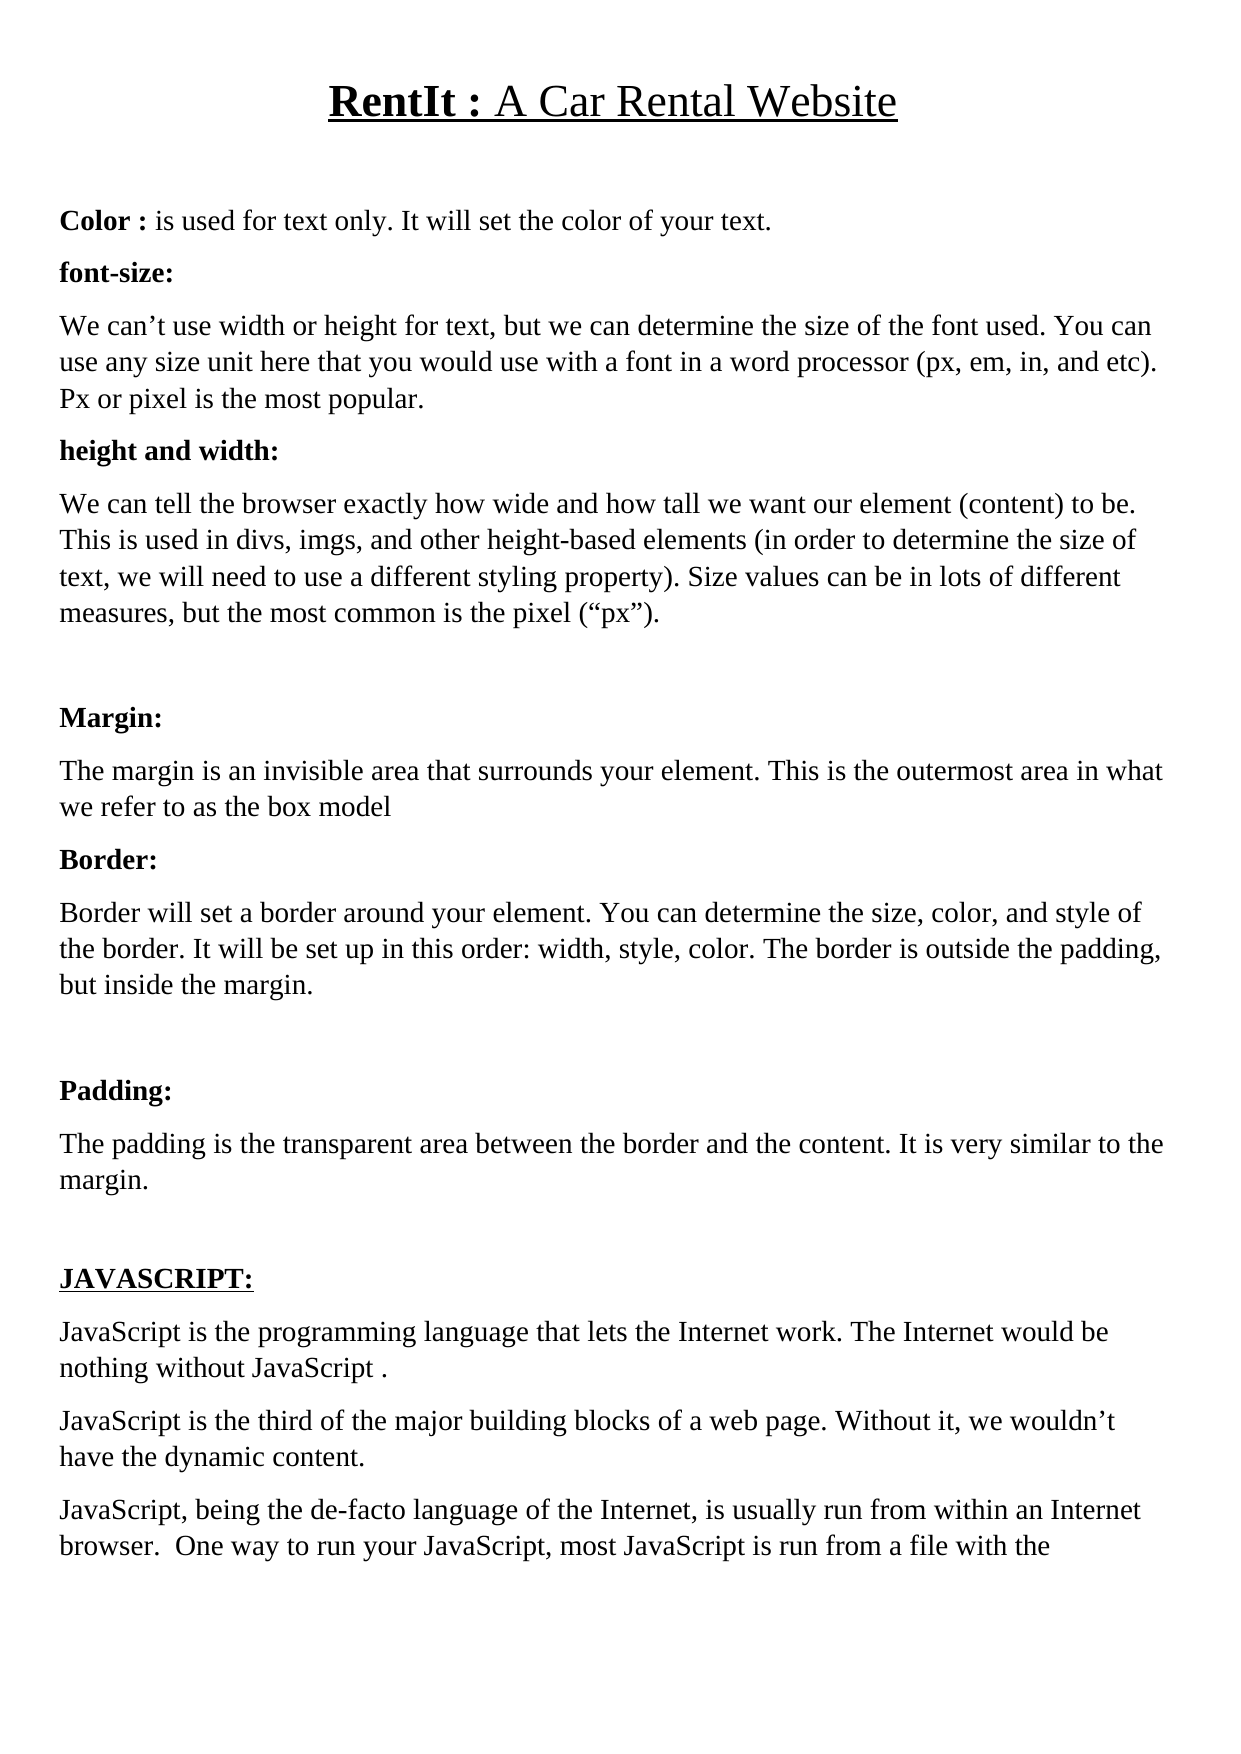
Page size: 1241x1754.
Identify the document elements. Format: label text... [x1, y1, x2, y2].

text height and width: [59, 433, 1167, 467]
text Color : is used for text only. It will set the color of your text. [59, 203, 1167, 236]
text font-size: [59, 256, 1167, 289]
text The margin is an invisible area that surrounds your element. This is the outermost area in what we refer to as the box model [59, 753, 1167, 823]
text JavaScript is the third of the major building blocks of a web page. Without it, we wouldn’t have the dynamic content. [59, 1403, 1167, 1473]
text The padding is the transparent area between the border and the content. It is very similar to the margin. [59, 1126, 1167, 1195]
text JAVASCRIPT: [59, 1262, 1167, 1295]
text Padding: [59, 1073, 1167, 1106]
text We can’t use width or height for text, but we can determine the size of the font used. You can use any size unit here that you would use with a font in a word processor (px, em, in, and etc). Px or pixel is the most popular. [59, 308, 1167, 414]
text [59, 1492, 1167, 1562]
text Border will set a border around your element. You can determine the size, color, and style of the border. It will be set up in this order: width, style, color. The border is outside the padding, but inside the margin. [59, 895, 1167, 1001]
text We can tell the browser exactly how wide and how tall we want our element (content) to be. This is used in divs, imgs, and other height-based elements (in order to determine the size of text, we will need to use a different styling property). Size values can be in lots of different measures, but the most common is the pixel (“px”). [59, 486, 1167, 628]
text Border: [59, 842, 1167, 876]
text Margin: [59, 700, 1167, 734]
text JavaScript is the programming language that lets the Internet work. The Internet would be nothing without JavaScript . [59, 1314, 1167, 1384]
